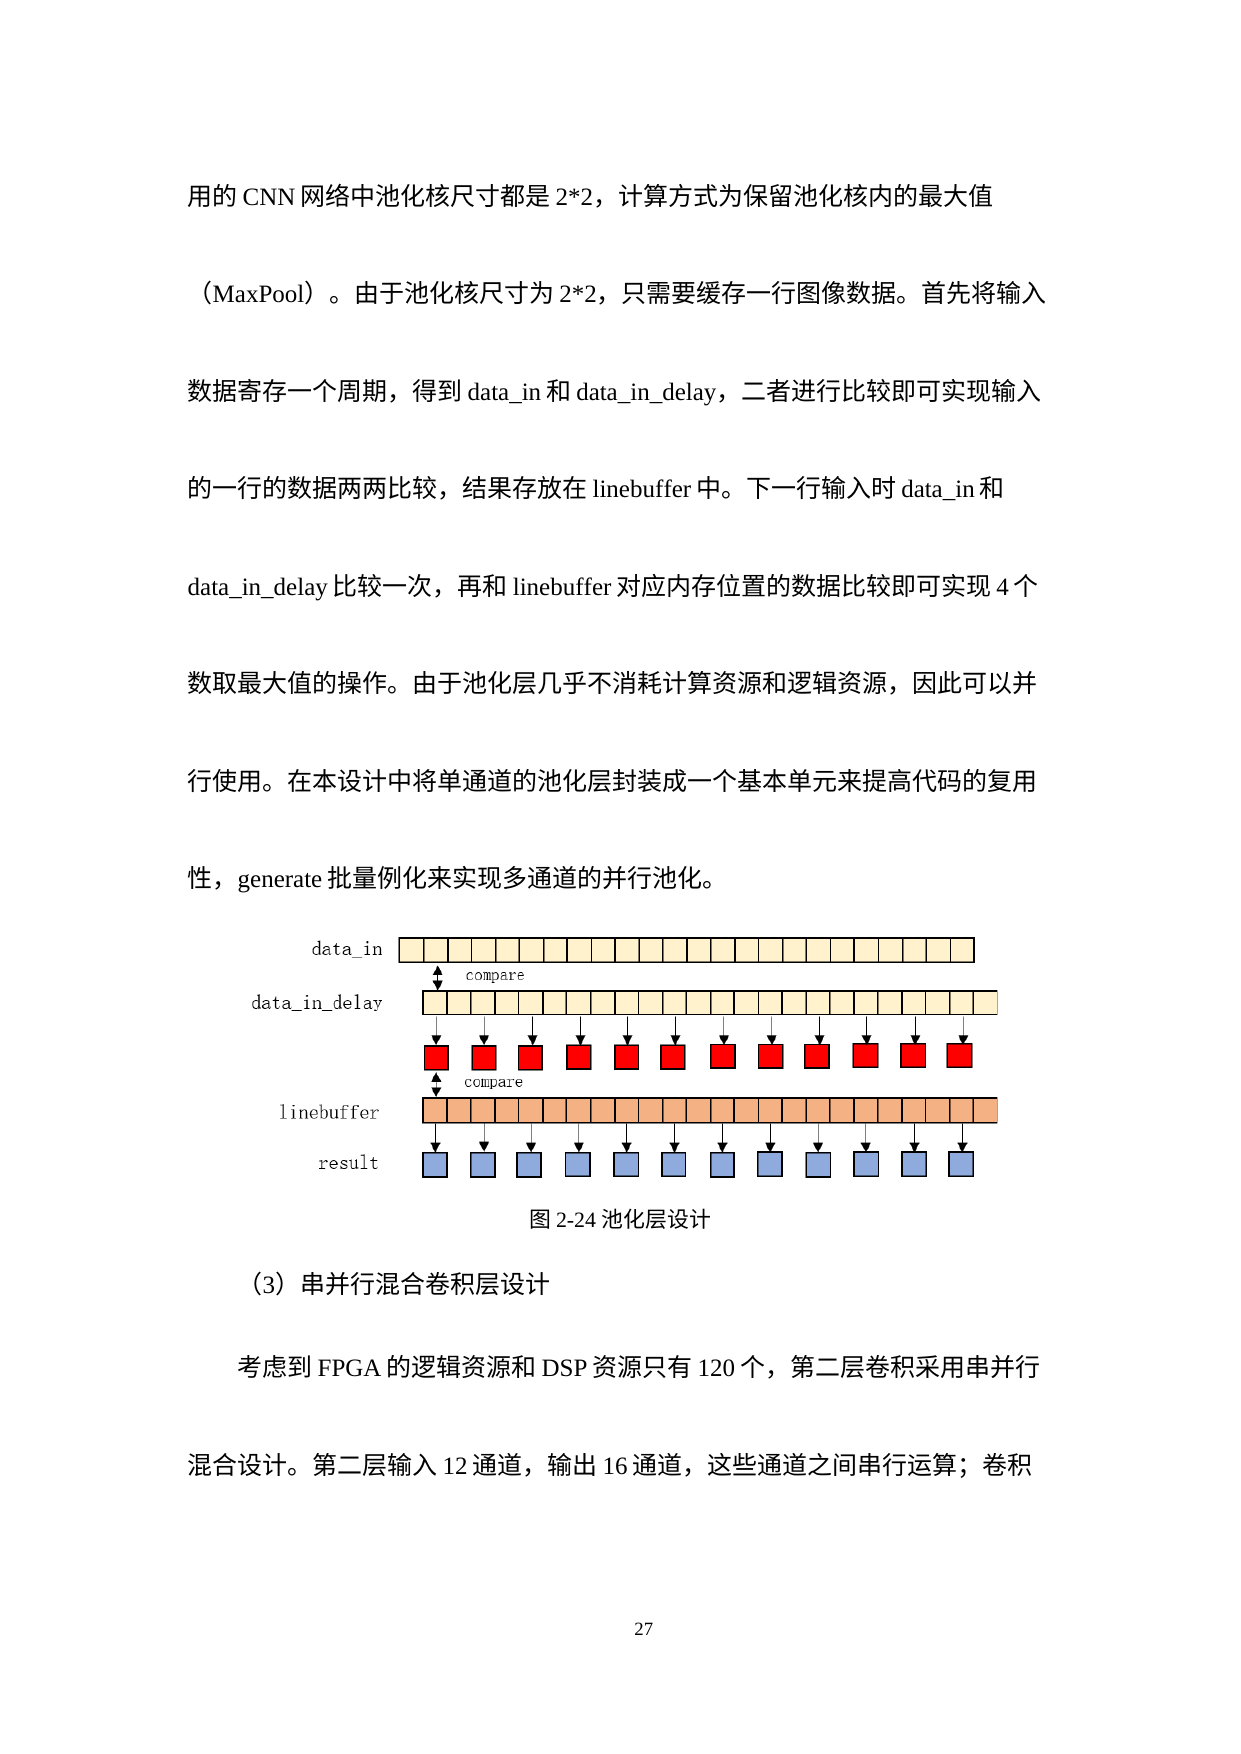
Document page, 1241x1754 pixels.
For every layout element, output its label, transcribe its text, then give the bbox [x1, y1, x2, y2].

text （3）串并行混合卷积层设计 [187, 1250, 1053, 1315]
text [187, 162, 1053, 909]
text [187, 1333, 1053, 1496]
text 图2-24 池化层设计 [187, 1202, 1053, 1234]
picture [242, 927, 998, 1184]
